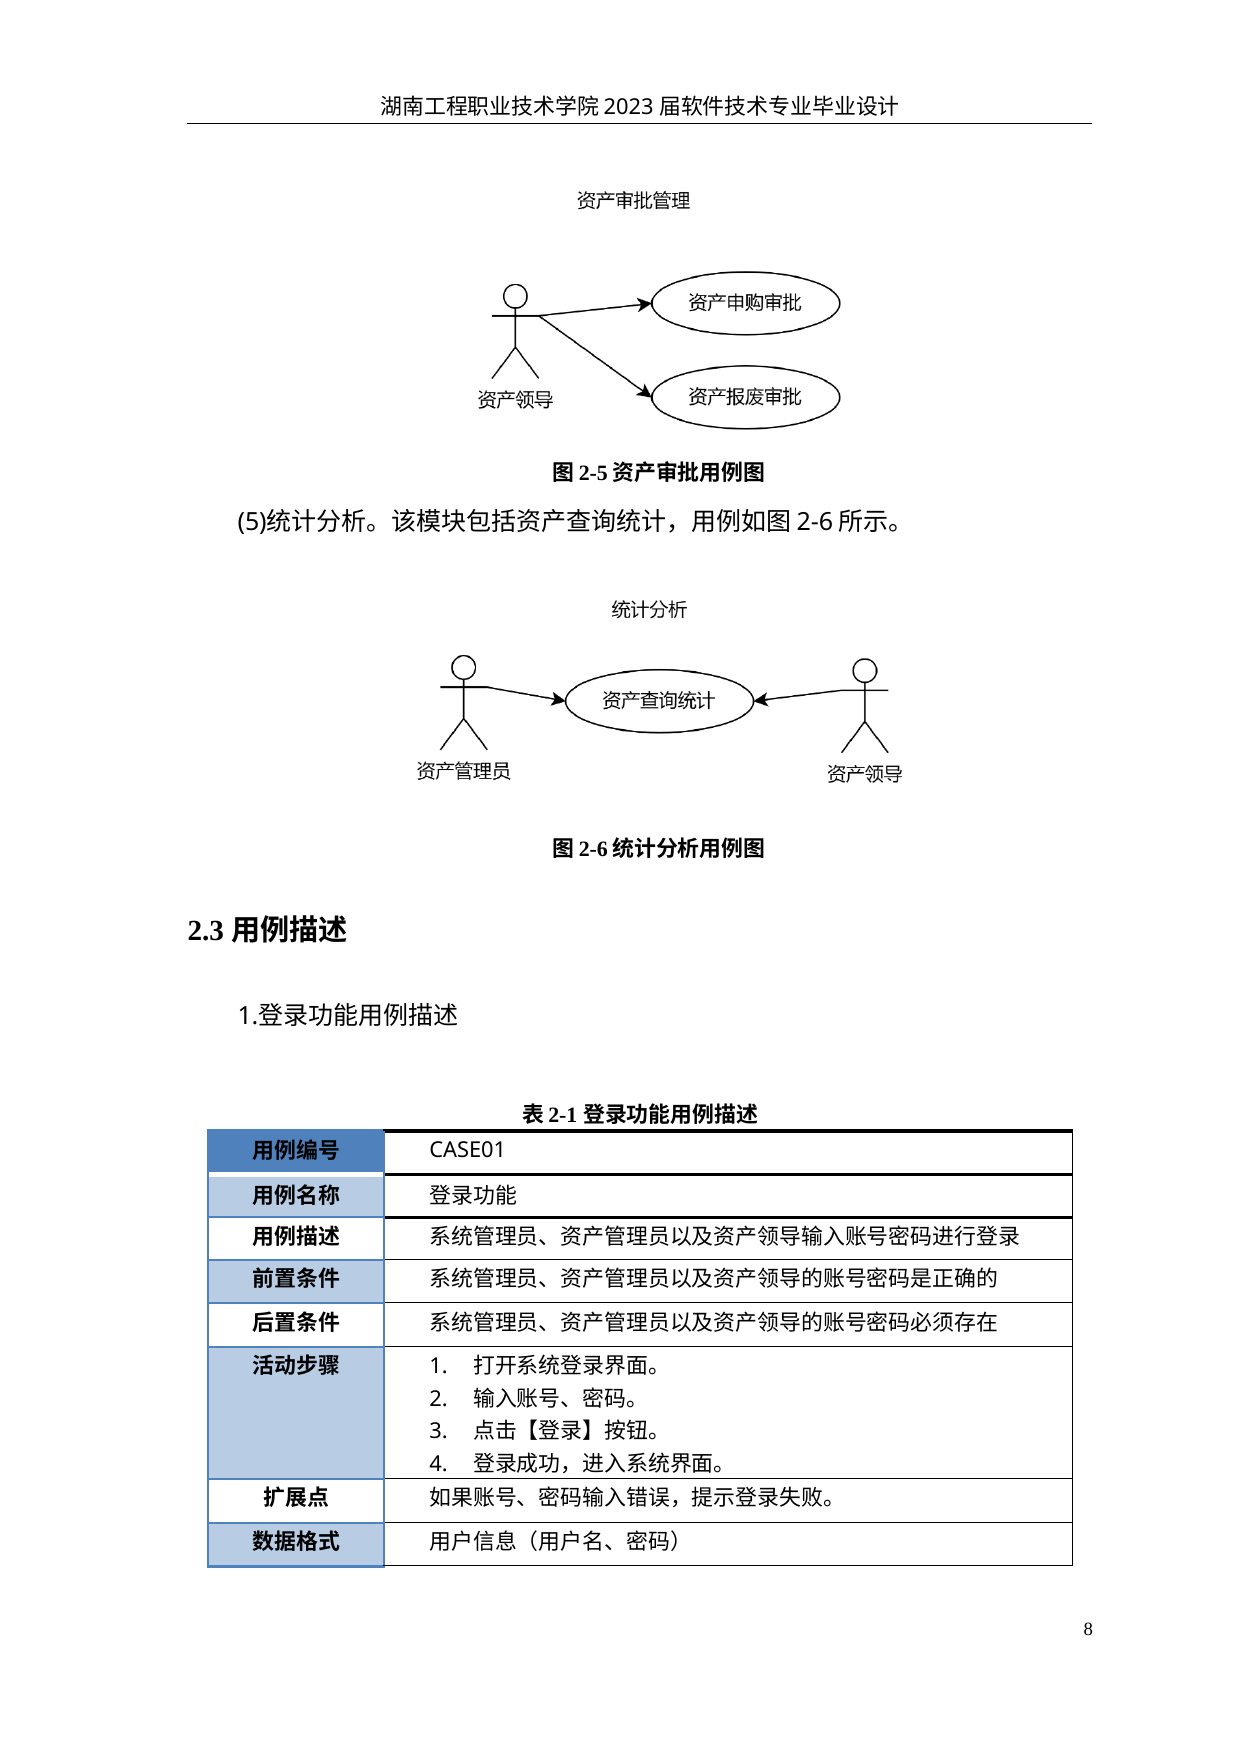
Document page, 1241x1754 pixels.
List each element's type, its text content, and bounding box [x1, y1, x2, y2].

text 表2-1 登录功能用例描述 [187, 1097, 1092, 1129]
subtitle 2.3 用例描述 [187, 895, 1092, 960]
table_cell 后置条件 [209, 1304, 383, 1346]
picture [461, 162, 856, 445]
table_cell 系统管理员、资产管理员以及资产领导输入账号密码进行登录 [385, 1219, 1072, 1259]
table_cell 用例描述 [209, 1218, 383, 1259]
table_cell 用例名称 [209, 1177, 383, 1216]
text 1.登录功能用例描述 [187, 981, 1092, 1046]
table_cell 扩展点 [209, 1480, 383, 1522]
table_header 用例编号 [209, 1131, 383, 1172]
table_header CASE01 [385, 1133, 1072, 1172]
table_cell 用户信息（用户名、密码） [385, 1523, 1072, 1565]
table_cell 系统管理员、资产管理员以及资产领导的账号密码是正确的 [385, 1260, 1072, 1302]
table_cell 如果账号、密码输入错误，提示登录失败。 [385, 1479, 1072, 1522]
table_cell 登录功能 [385, 1176, 1072, 1216]
table_cell 数据格式 [209, 1524, 383, 1565]
table_cell 系统管理员、资产管理员以及资产领导的账号密码必须存在 [385, 1303, 1072, 1346]
picture [400, 570, 917, 802]
text (5)统计分析。该模块包括资产查询统计，用例如图2-6所示。 [187, 487, 1092, 552]
text 图2-6统计分析用例图 [187, 830, 1092, 863]
table_cell 前置条件 [209, 1261, 383, 1302]
table_cell 打开系统登录界面。 输入账号、密码。 点击【登录】按钮。 登录成功，进入系统界面。 [385, 1347, 1072, 1478]
table_cell 活动步骤 [209, 1348, 383, 1478]
text 图2-5资产审批用例图 [187, 454, 1092, 487]
